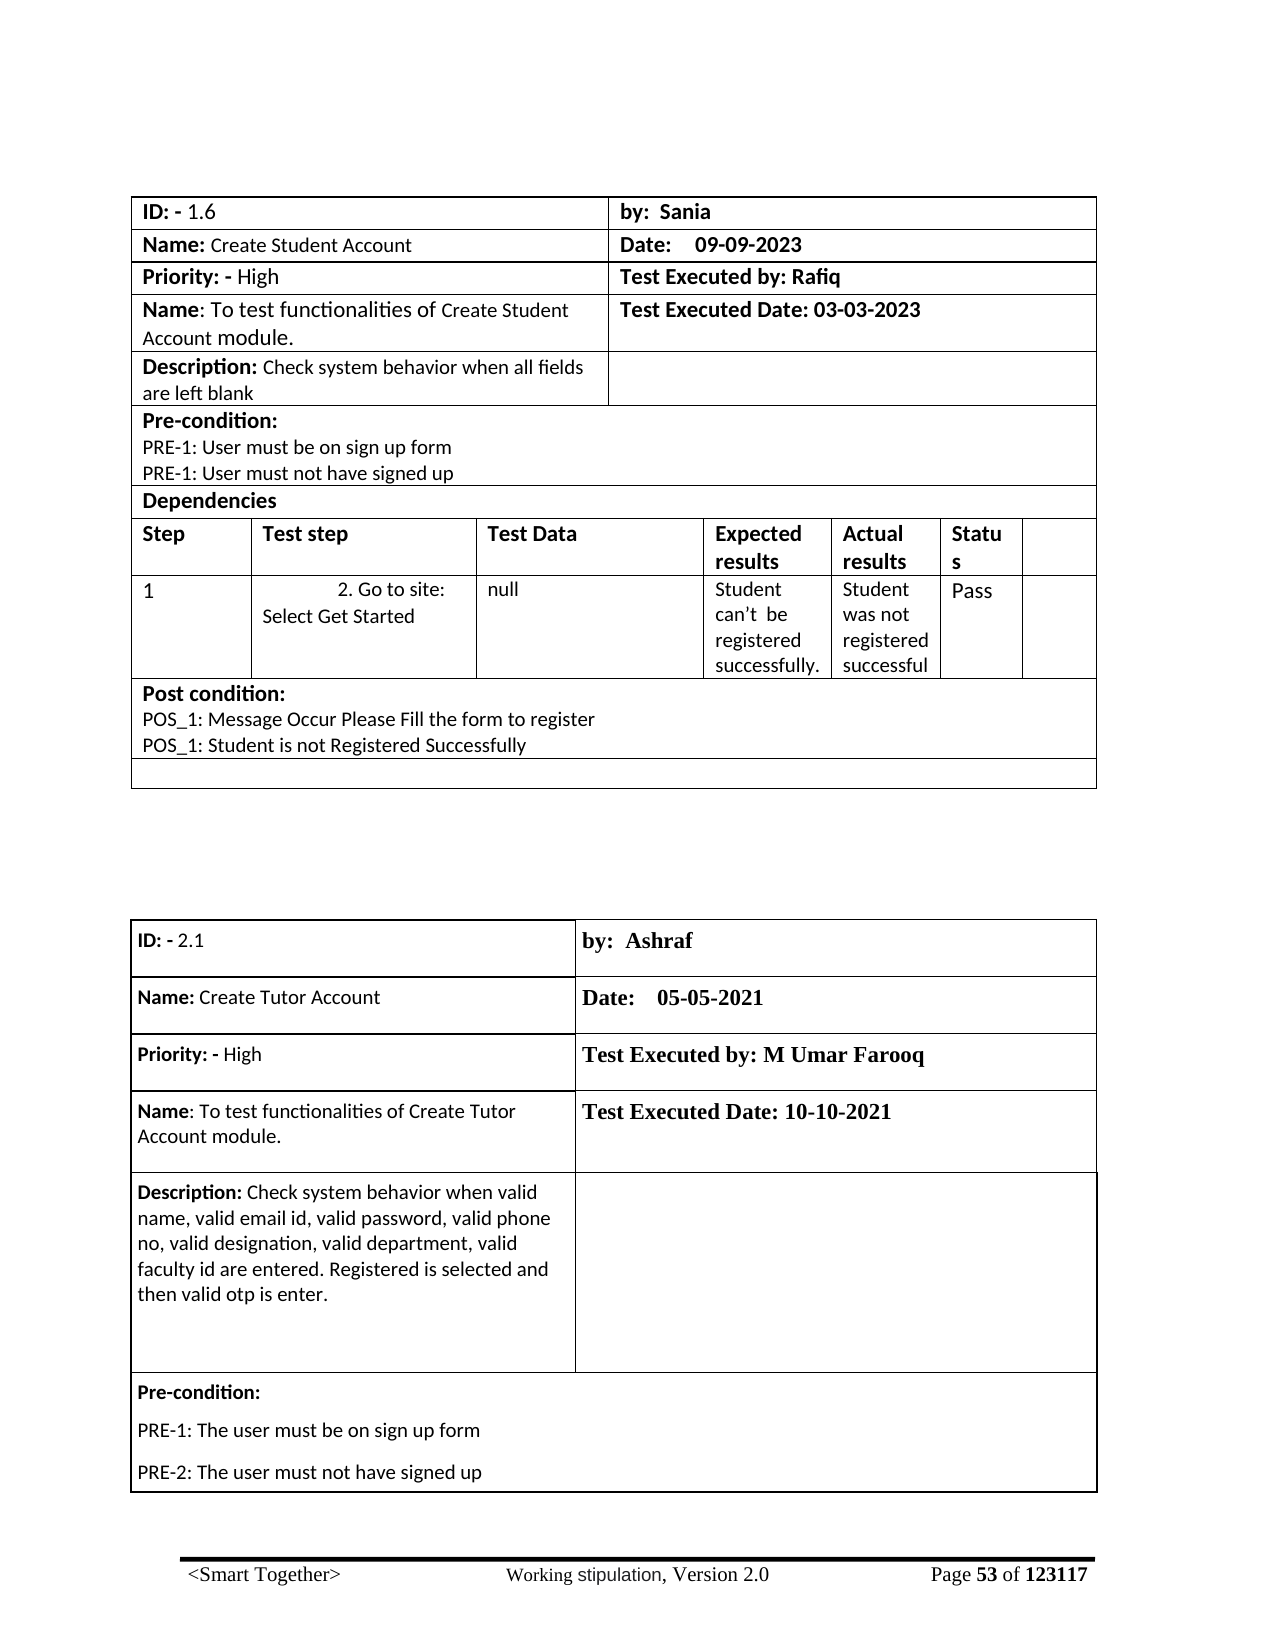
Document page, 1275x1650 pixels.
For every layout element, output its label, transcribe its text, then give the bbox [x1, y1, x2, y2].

table_cell Name: To test functionalities of Create Tutor Account module. [132, 1092, 575, 1172]
table_cell Test Data [477, 519, 703, 575]
table_cell Actual results [832, 519, 940, 575]
table_cell Status [941, 519, 1022, 575]
table_cell Test Executed Date: 03-03-2023 [609, 295, 1096, 351]
table_cell Test Executed by: Rafiq [609, 263, 1096, 294]
table_header by: Ashraf [576, 920, 1096, 976]
table_cell Date: 09-09-2023 [609, 230, 1096, 261]
table_cell [1023, 576, 1096, 678]
table_cell Student can’t be registered successfully. [704, 576, 831, 678]
table_cell [132, 759, 1096, 787]
table_cell Description: Check system behavior when valid name, valid email id, valid password, valid phone no, valid designation, valid department, valid faculty id are entered. Registered is selected and then valid otp is enter. [132, 1173, 575, 1372]
table_cell 1 [132, 576, 251, 678]
table_cell [609, 352, 1096, 405]
table_cell [1023, 519, 1096, 575]
table_cell Name: Create Tutor Account [132, 978, 575, 1033]
table_cell Description: Check system behavior when all fields are left blank [132, 352, 608, 405]
table_cell Post condition: POS_1: Message Occur Please Fill the form to register POS_1: Student is not Registered Successfully [132, 679, 1096, 757]
table_header ID: - 2.1 [132, 921, 575, 976]
table_header ID: - 1.6 [132, 198, 608, 229]
table_cell Pre-condition: PRE-1: The user must be on sign up form PRE-2: The user must not have signed up [132, 1373, 1096, 1491]
table_cell Name: To test functionalities of Create Student Account module. [132, 295, 608, 351]
table_cell Dependencies [132, 486, 1096, 518]
table_cell Step [132, 519, 251, 575]
table_cell Pass [941, 576, 1022, 678]
table_cell Pre-condition: PRE-1: User must be on sign up form PRE-1: User must not have signed up [132, 406, 1096, 485]
table_cell Test Executed by: M Umar Farooq [576, 1034, 1096, 1090]
table_cell Name: Create Student Account [132, 230, 608, 261]
table_cell Priority: - High [132, 263, 608, 294]
table_header by: Sania [609, 198, 1096, 229]
table_cell Expected results [704, 519, 831, 575]
table_cell [576, 1173, 1096, 1372]
table_cell Student was not registered successful [832, 576, 940, 678]
table_cell Date: 05-05-2021 [576, 977, 1096, 1033]
table_cell Priority: - High [132, 1035, 575, 1090]
table_cell Test Executed Date: 10-10-2021 [576, 1091, 1096, 1172]
table_cell Test step [252, 519, 476, 575]
table_cell Go to site: Select Get Started [252, 576, 476, 678]
table_cell null [477, 576, 703, 678]
